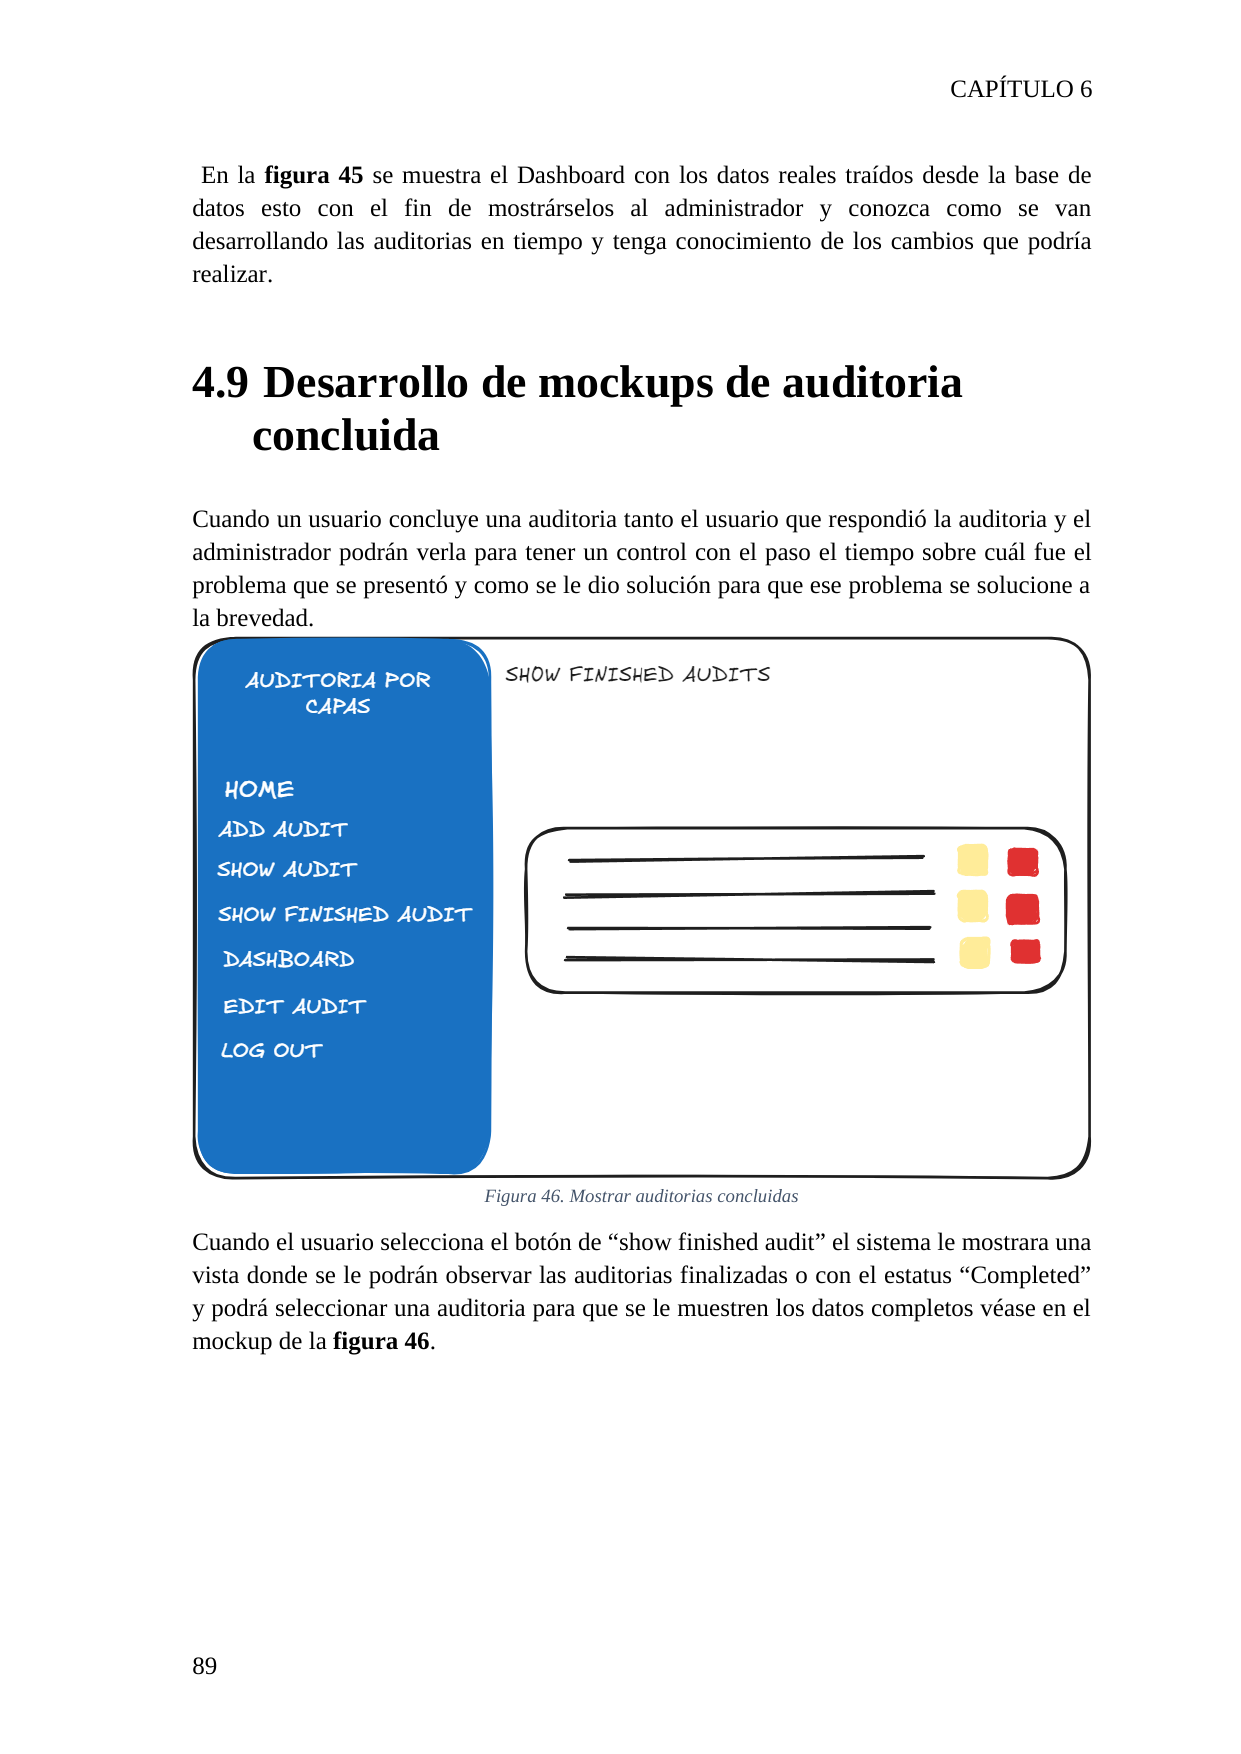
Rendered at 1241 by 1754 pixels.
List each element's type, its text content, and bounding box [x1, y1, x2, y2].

text Cuando un usuario concluye una auditoria tanto el usuario que respondió la auditoria y el administrador podrán verla para tener un control con el paso el tiempo sobre cuál fue el problema que se presentó y como se le dio solución para que ese problema se solucione a la brevedad. [192, 504, 1092, 632]
text Cuando el usuario selecciona el botón de “show finished audit” el sistema le mostrara una vista donde se le podrán observar las auditorias finalizadas o con el estatus “Completed” y podrá seleccionar una auditoria para que se le muestren los datos completos véase en el mockup de la figura 46. [192, 1227, 1092, 1355]
subtitle Desarrollo de mockups de auditoria concluida [192, 355, 1092, 460]
picture [192, 636, 1093, 1181]
text Figura 46. Mostrar auditorias concluidas [192, 1185, 1092, 1206]
text En la figura 45 se muestra el Dashboard con los datos reales traídos desde la base de datos esto con el fin de mostrárselos al administrador y conozca como se van desarrollando las auditorias en tiempo y tenga conocimiento de los cambios que podría realizar. [192, 160, 1092, 288]
